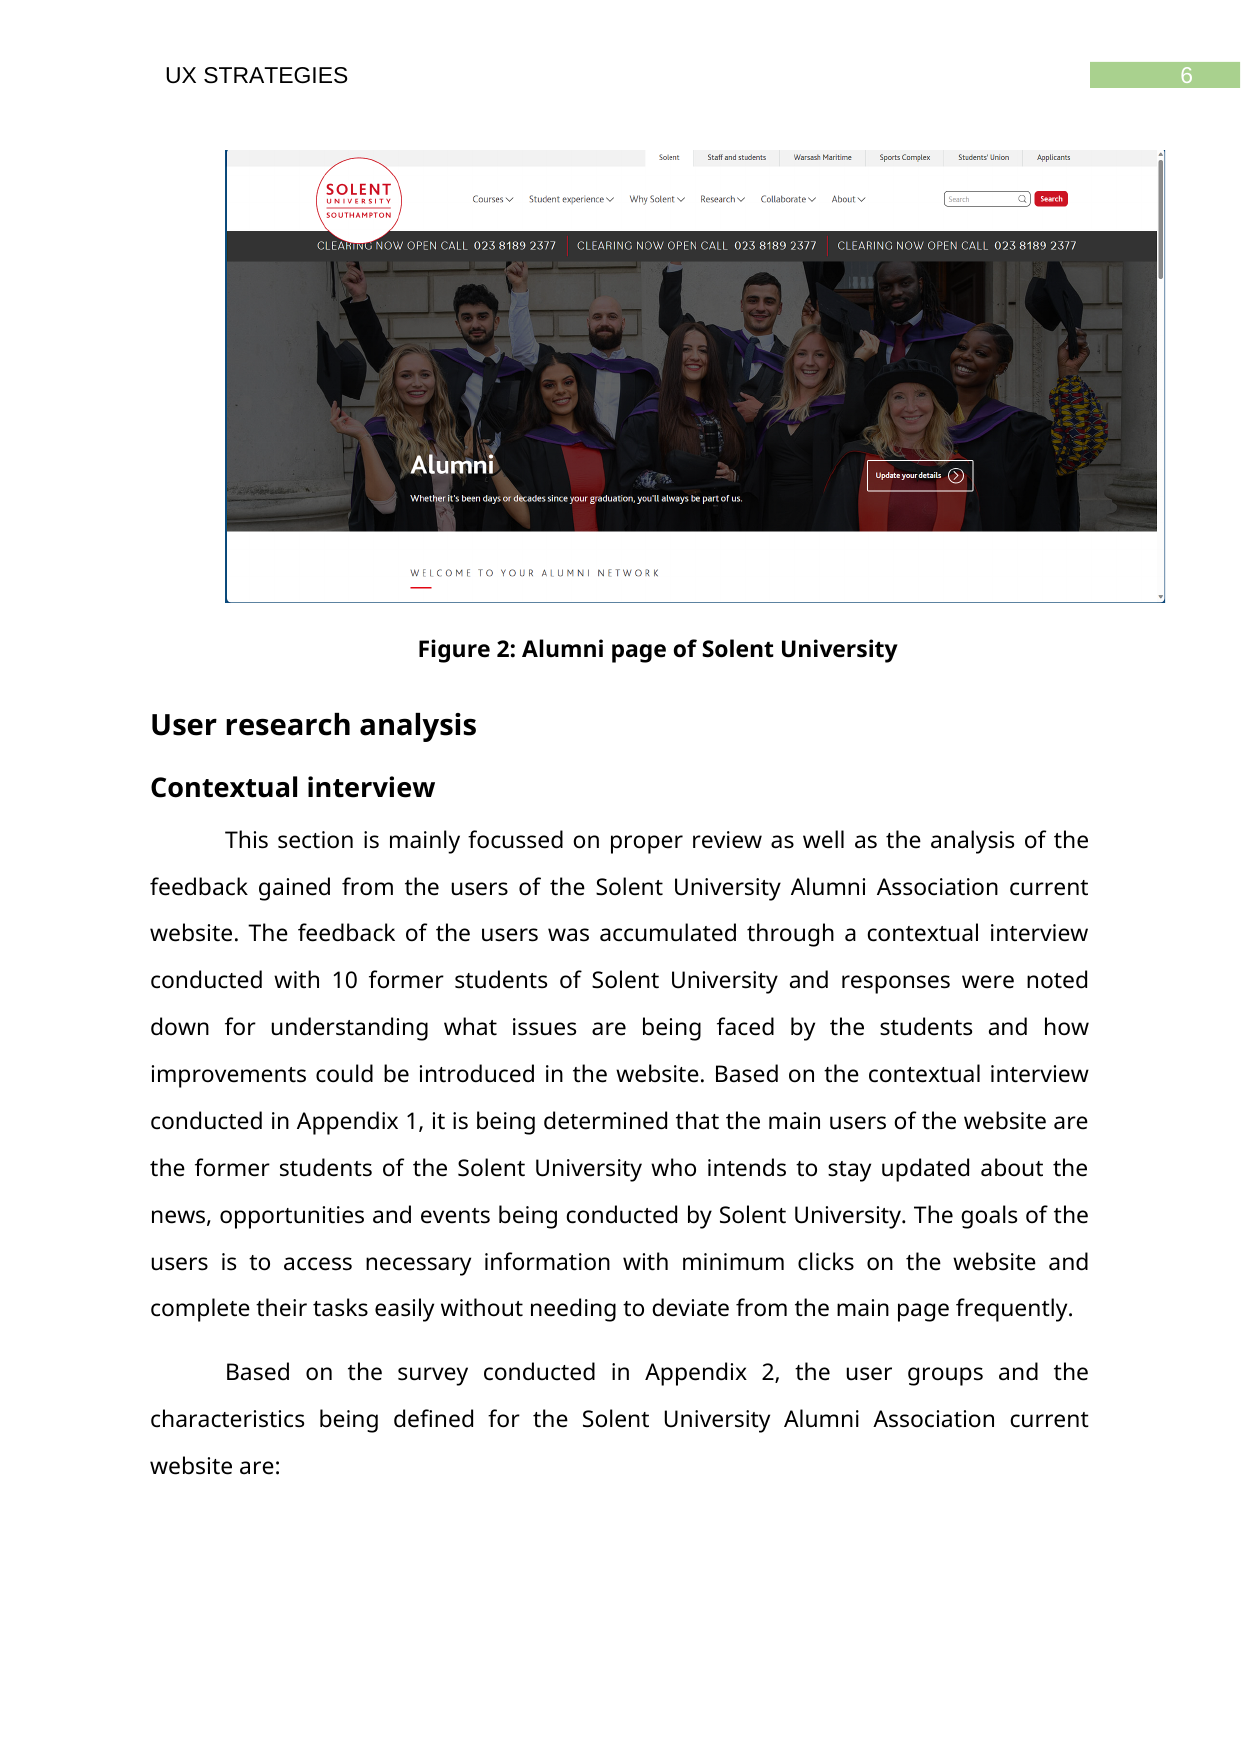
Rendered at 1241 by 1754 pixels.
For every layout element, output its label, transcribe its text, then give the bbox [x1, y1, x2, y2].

subtitle Contextual interview [150, 768, 1090, 805]
picture [225, 150, 1166, 603]
text This section is mainly focussed on proper review as well as the analysis of the feedback gained from the users of the Solent University Alumni Association current website. The feedback of the users was accumulated through a contextual interview conducted with 10 former students of Solent University and responses were noted down for understanding what issues are being faced by the students and how improvements could be introduced in the website. Based on the contextual interview conducted in Appendix 1, it is being determined that the main users of the website are the former students of the Solent University who intends to stay updated about the news, opportunities and events being conducted by Solent University. The goals of the users is to access necessary information with minimum clicks on the website and complete their tasks easily without needing to deviate from the main page frequently. [150, 823, 1090, 1323]
subtitle User research analysis [150, 704, 1090, 744]
text Figure 2: Alumni page of Solent University [150, 633, 1090, 664]
text Based on the survey conducted in Appendix 2, the user groups and the characteristics being defined for the Solent University Alumni Association current website are: [150, 1356, 1090, 1481]
